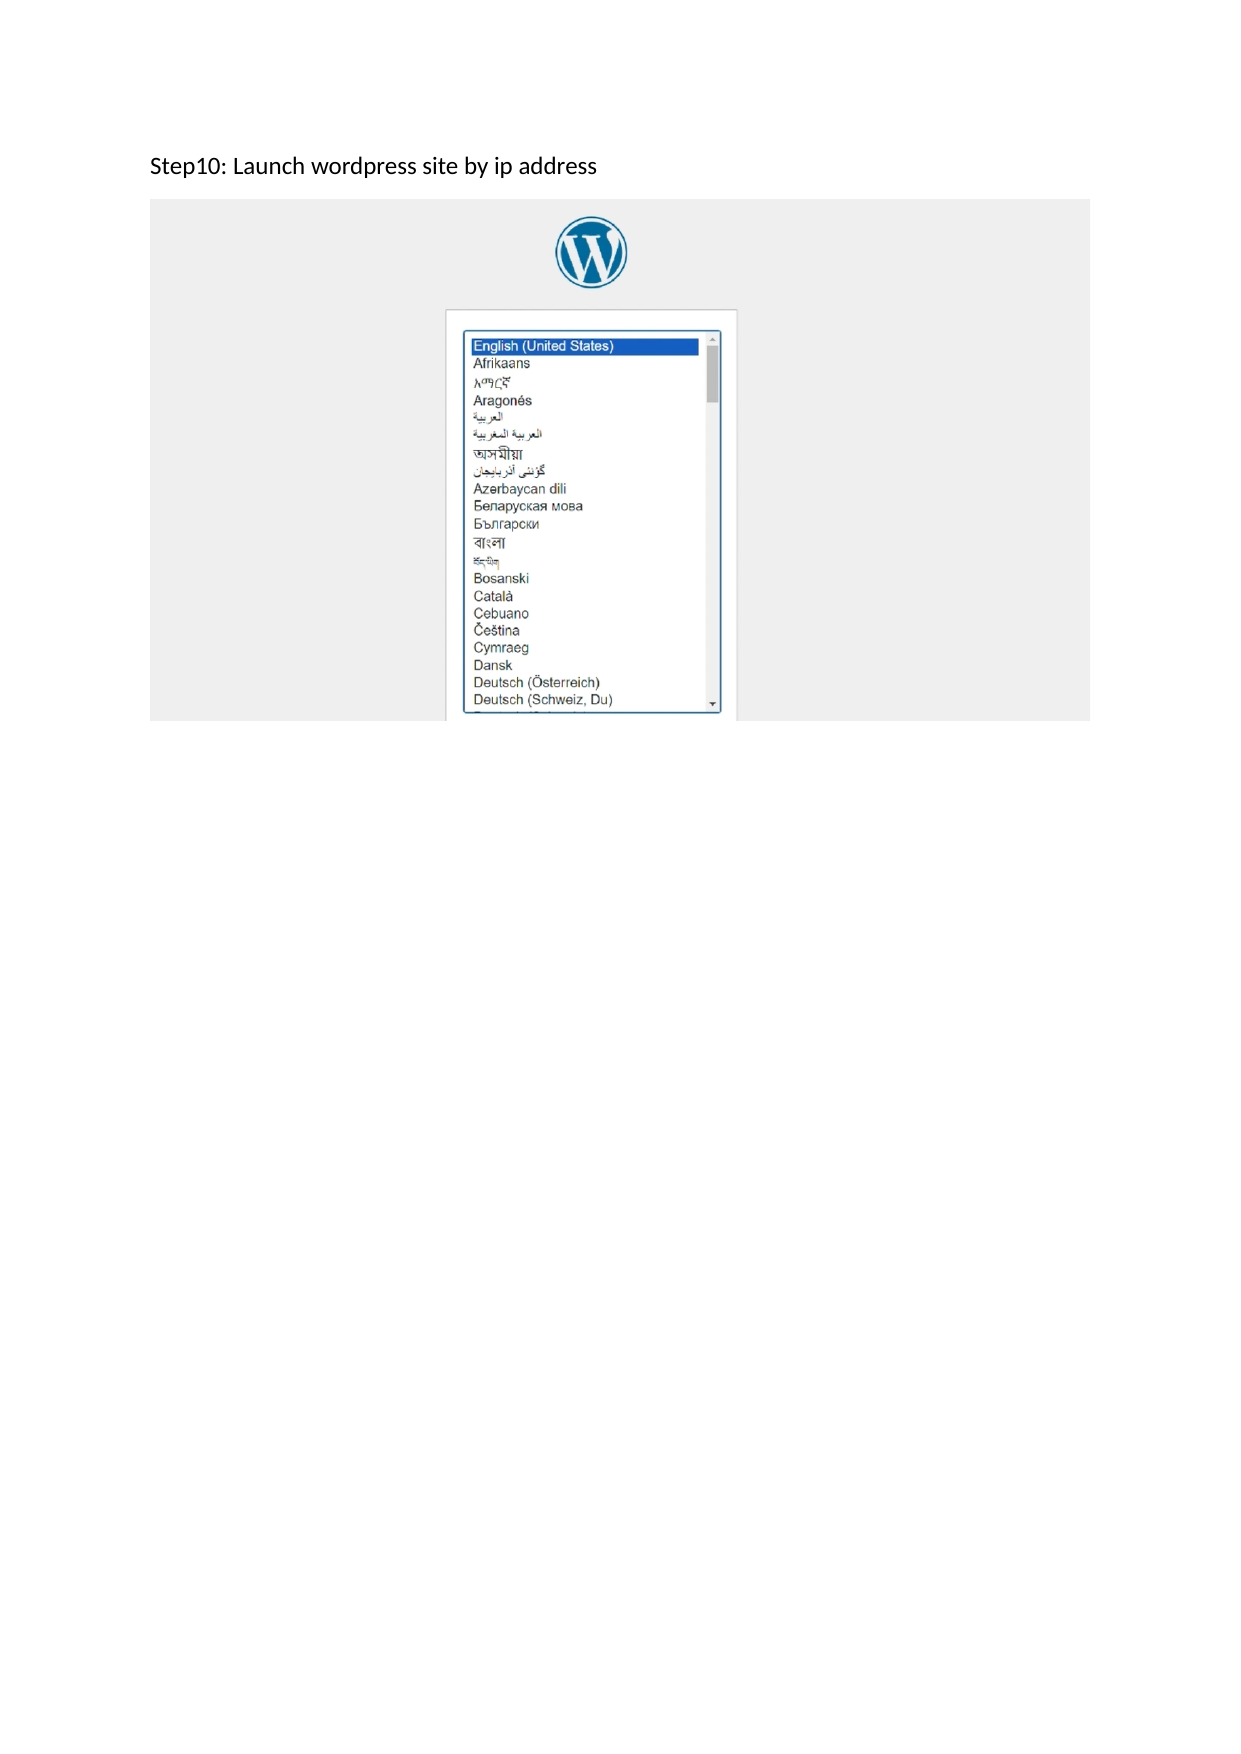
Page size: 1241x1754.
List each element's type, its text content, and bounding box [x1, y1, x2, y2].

text Step10: Launch wordpress site by ip address [150, 150, 1090, 181]
picture [150, 199, 1091, 721]
